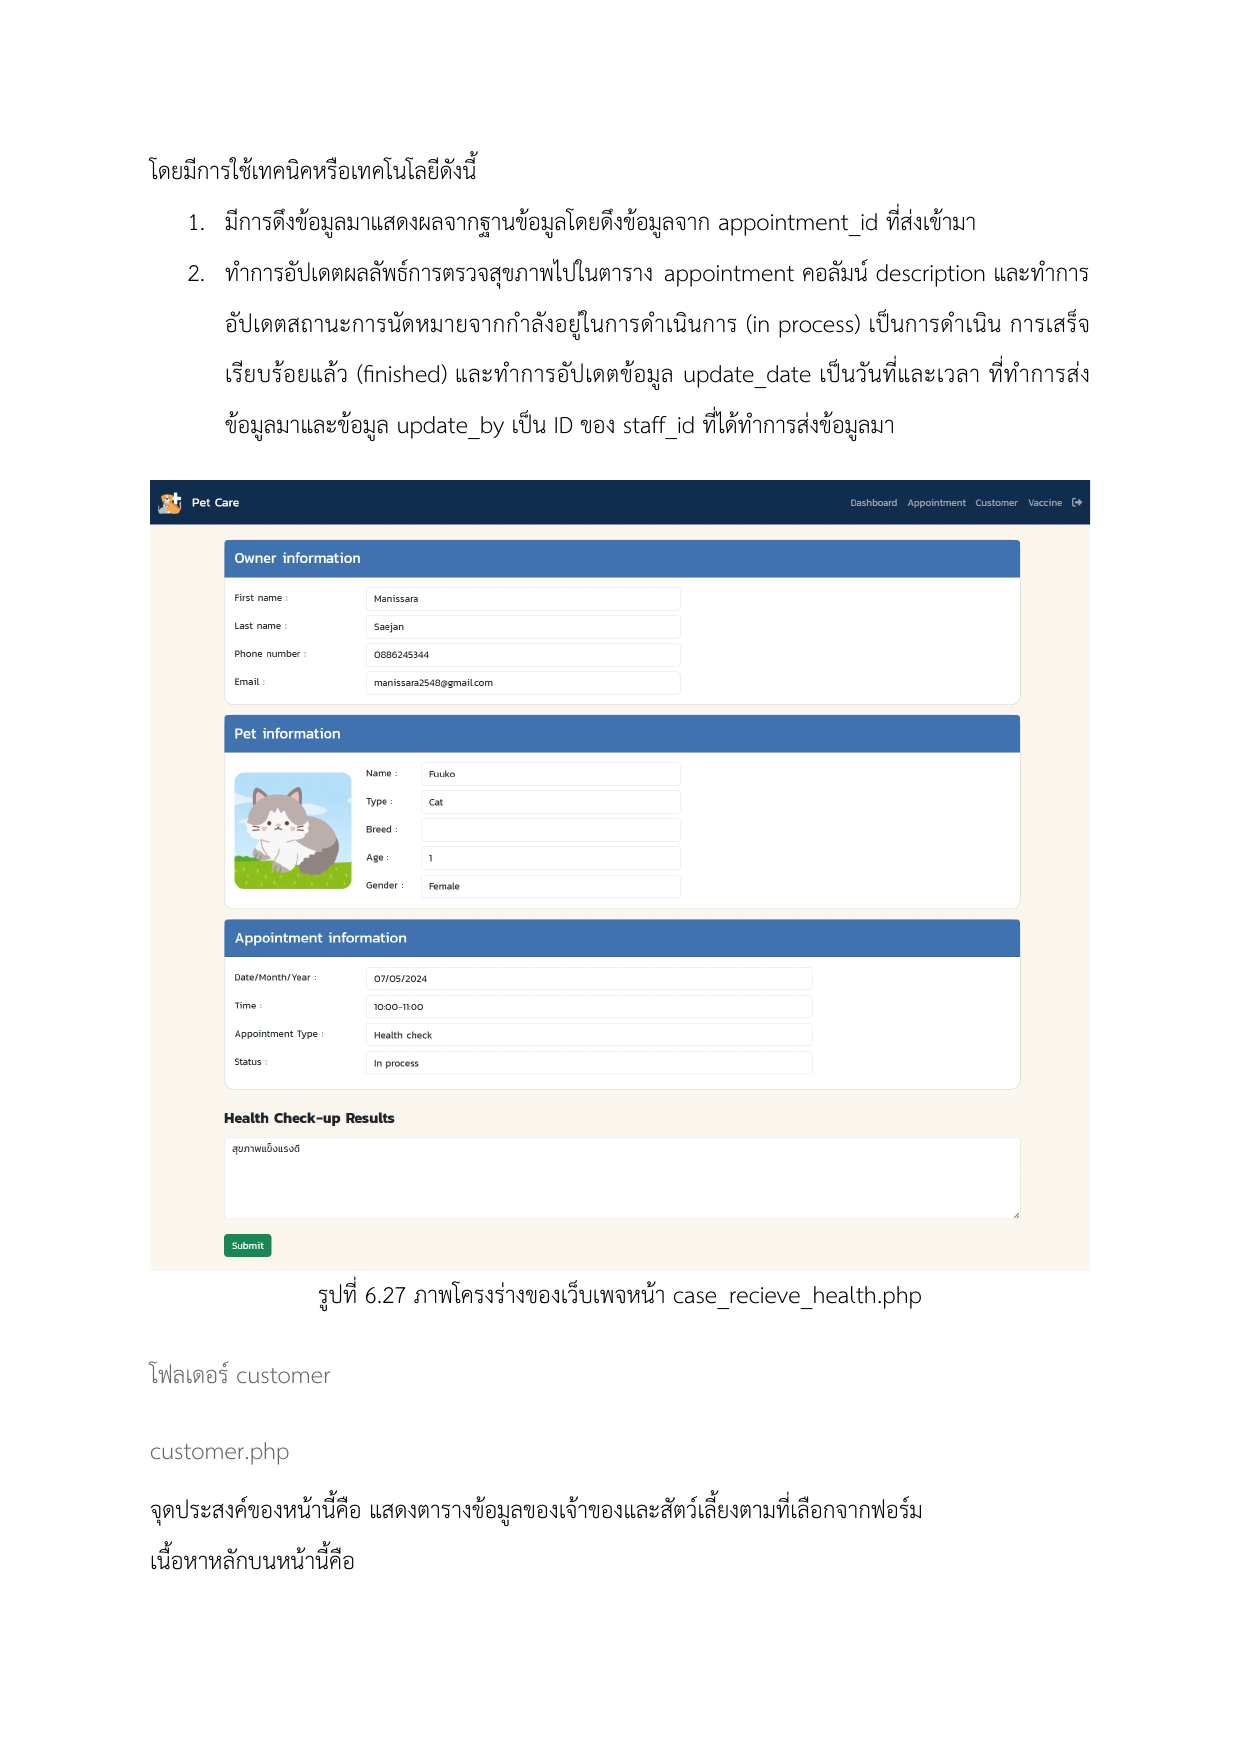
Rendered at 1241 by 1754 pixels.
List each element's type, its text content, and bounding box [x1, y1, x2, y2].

subtitle customer.php [150, 1430, 1090, 1474]
text จุดประสงค์ของหน้านี้คือ แสดงตารางข้อมูลของเจ้าของและสัตว์เลี้ยงตามที่เลือกจากฟอร์ม [150, 1489, 1090, 1534]
list มีการดึงข้อมูลมาแสดงผลจากฐานข้อมูลโดยดึงข้อมูลจาก appointment_id ที่ส่งเข้ามา [187, 201, 1090, 245]
list ทำการอัปเดตผลลัพธ์การตรวจสุขภาพไปในตาราง appointment คอลัมน์ description และทำการอัปเดตสถานะการนัดหมายจากกำลังอยู่ในการดำเนินการ (in process) เป็นการดำเนิน การเสร็จเรียบร้อยแล้ว (finished) และทำการอัปเดตข้อมูล update_date เป็นวันที่และเวลา ที่ทำการส่งข้อมูลมาและข้อมูล update_by เป็น ID ของ staff_id ที่ได้ทำการส่งข้อมูลมา [187, 252, 1090, 449]
picture [150, 480, 1091, 1271]
text เนื้อหาหลักบนหน้านี้คือ [150, 1540, 1090, 1585]
text โดยมีการใช้เทคนิคหรือเทคโนโลยีดังนี้ [150, 150, 1090, 194]
text รูปที่ 6.27 ภาพโครงร่างของเว็บเพจหน้า case_recieve_health.php [150, 1274, 1090, 1318]
subtitle โฟลเดอร์ customer [150, 1354, 1090, 1398]
